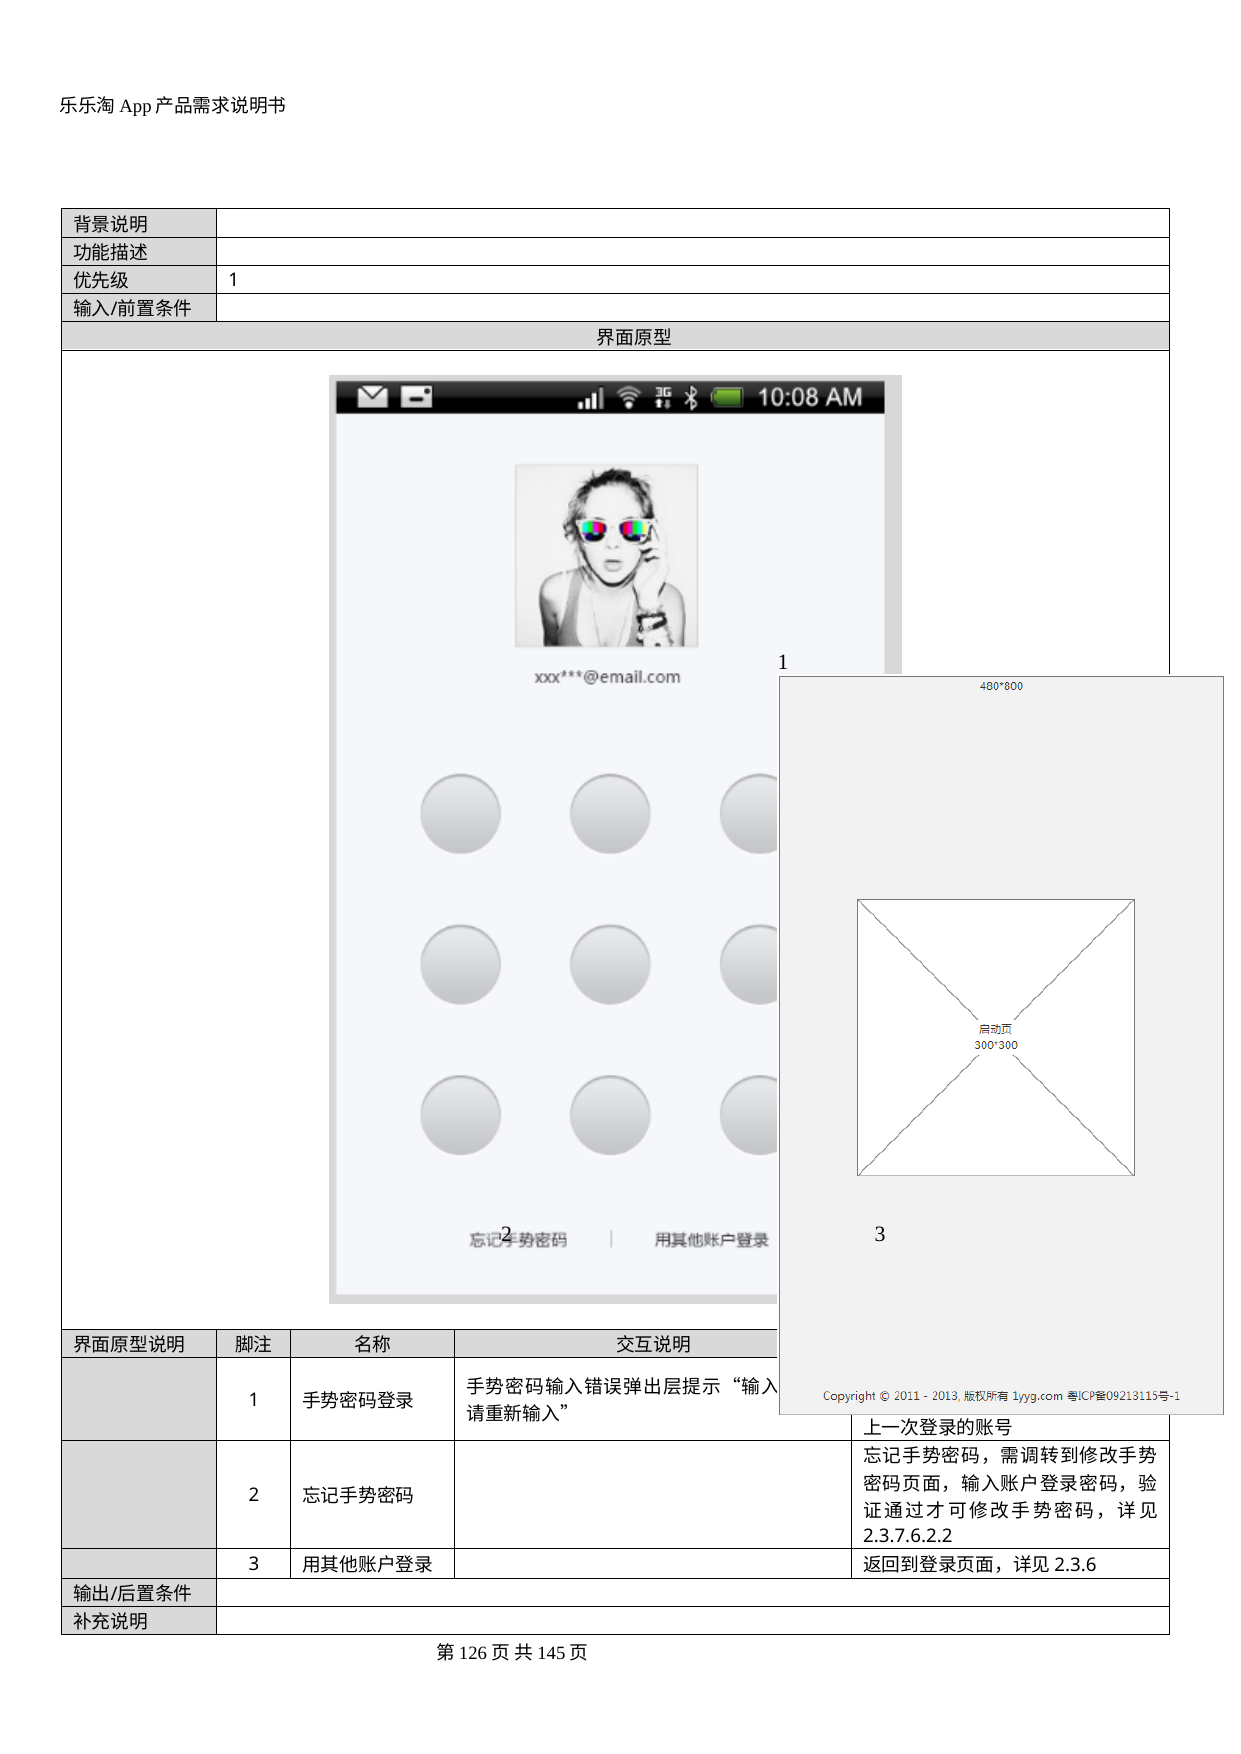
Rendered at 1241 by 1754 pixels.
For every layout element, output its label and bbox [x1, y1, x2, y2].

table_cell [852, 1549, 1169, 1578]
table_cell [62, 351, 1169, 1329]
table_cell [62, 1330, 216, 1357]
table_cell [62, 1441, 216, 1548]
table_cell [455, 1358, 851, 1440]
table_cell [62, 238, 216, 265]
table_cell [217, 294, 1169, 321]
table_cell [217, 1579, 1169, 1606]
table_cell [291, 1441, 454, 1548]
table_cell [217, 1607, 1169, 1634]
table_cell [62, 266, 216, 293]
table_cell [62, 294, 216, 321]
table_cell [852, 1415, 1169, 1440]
picture [329, 375, 1226, 1415]
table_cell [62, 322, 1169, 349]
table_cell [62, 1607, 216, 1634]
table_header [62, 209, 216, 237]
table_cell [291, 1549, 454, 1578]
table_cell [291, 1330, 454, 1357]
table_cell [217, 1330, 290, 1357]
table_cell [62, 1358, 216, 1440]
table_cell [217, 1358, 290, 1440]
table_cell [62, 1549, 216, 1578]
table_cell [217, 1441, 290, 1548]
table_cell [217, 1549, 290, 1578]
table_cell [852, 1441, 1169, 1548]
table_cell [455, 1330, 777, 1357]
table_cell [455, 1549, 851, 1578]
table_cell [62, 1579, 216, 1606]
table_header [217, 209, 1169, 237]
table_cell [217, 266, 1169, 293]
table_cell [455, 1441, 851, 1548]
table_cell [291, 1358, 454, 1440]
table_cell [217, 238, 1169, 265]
